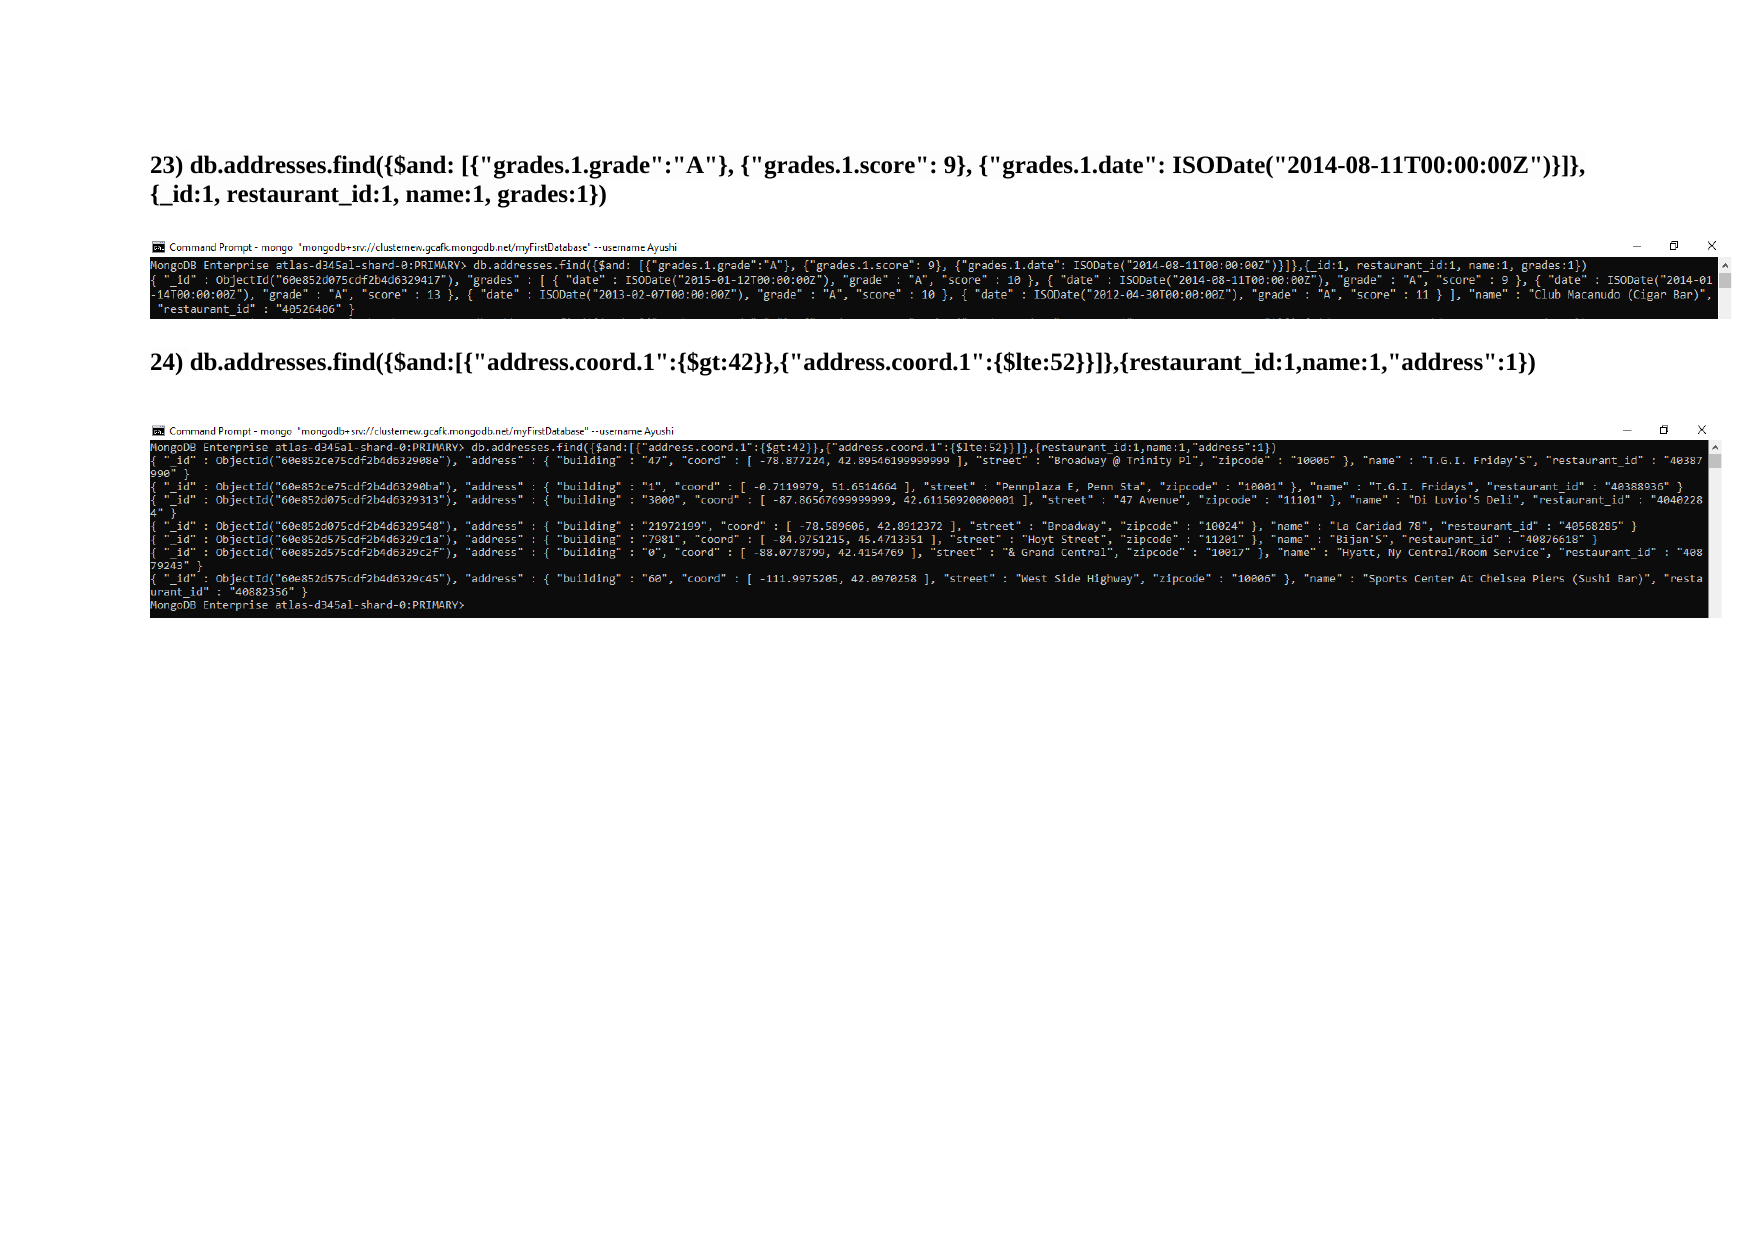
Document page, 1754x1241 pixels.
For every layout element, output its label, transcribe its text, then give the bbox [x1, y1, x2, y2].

text 23) db.addresses.find({$and: [{"grades.1.grade":"A"}, {"grades.1.score": 9}, {"grades.1.date": ISODate("2014-08-11T00:00:00Z")}]},{_id:1, restaurant_id:1, name:1, grades:1}) [607, 150, 1604, 207]
picture [150, 236, 1732, 319]
text 24) db.addresses.find({$and:[{"address.coord.1":{$gt:42}},{"address.coord.1":{$lte:52}}]},{restaurant_id:1,name:1,"address":1}) [150, 347, 1604, 376]
picture [150, 421, 1722, 618]
